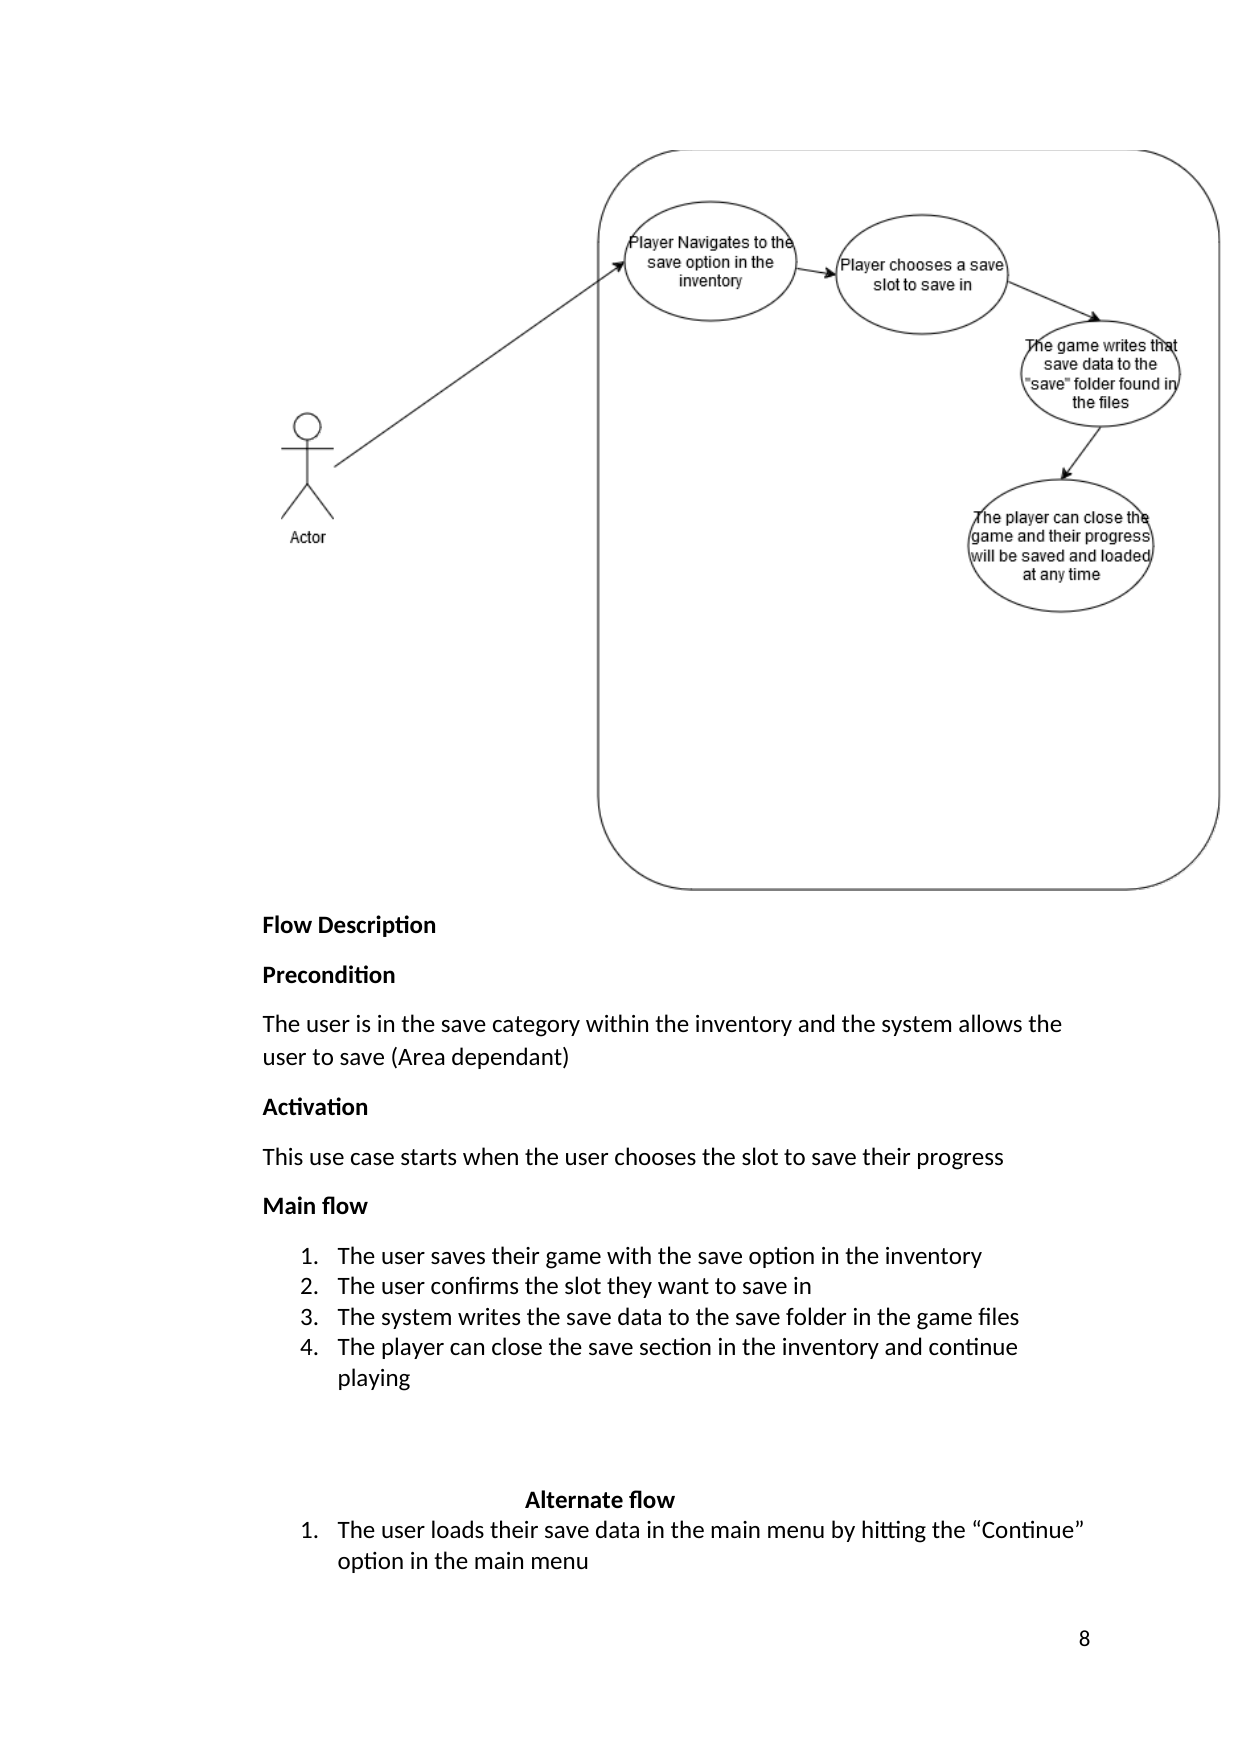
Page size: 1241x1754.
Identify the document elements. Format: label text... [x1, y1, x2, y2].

text Flow Description [262, 909, 1090, 940]
list The system writes the save data to the save folder in the game files [300, 1301, 1090, 1331]
text Alternate flow [225, 1484, 1090, 1514]
text The user is in the save category within the inventory and the system allows the user to save (Area dependant) [262, 1009, 1090, 1072]
list The player can close the save section in the inventory and continue playing [300, 1331, 1090, 1392]
list The user loads their save data in the main menu by hitting the “Continue” option in the main menu [300, 1514, 1090, 1576]
list The user saves their game with the save option in the inventory [300, 1240, 1090, 1270]
text Precondition [262, 959, 1090, 989]
list The user confirms the slot they want to save in [300, 1270, 1090, 1301]
text This use case starts when the user chooses the slot to save their progress [262, 1141, 1090, 1171]
text Activation [262, 1091, 1090, 1122]
text Main flow [262, 1190, 1090, 1221]
